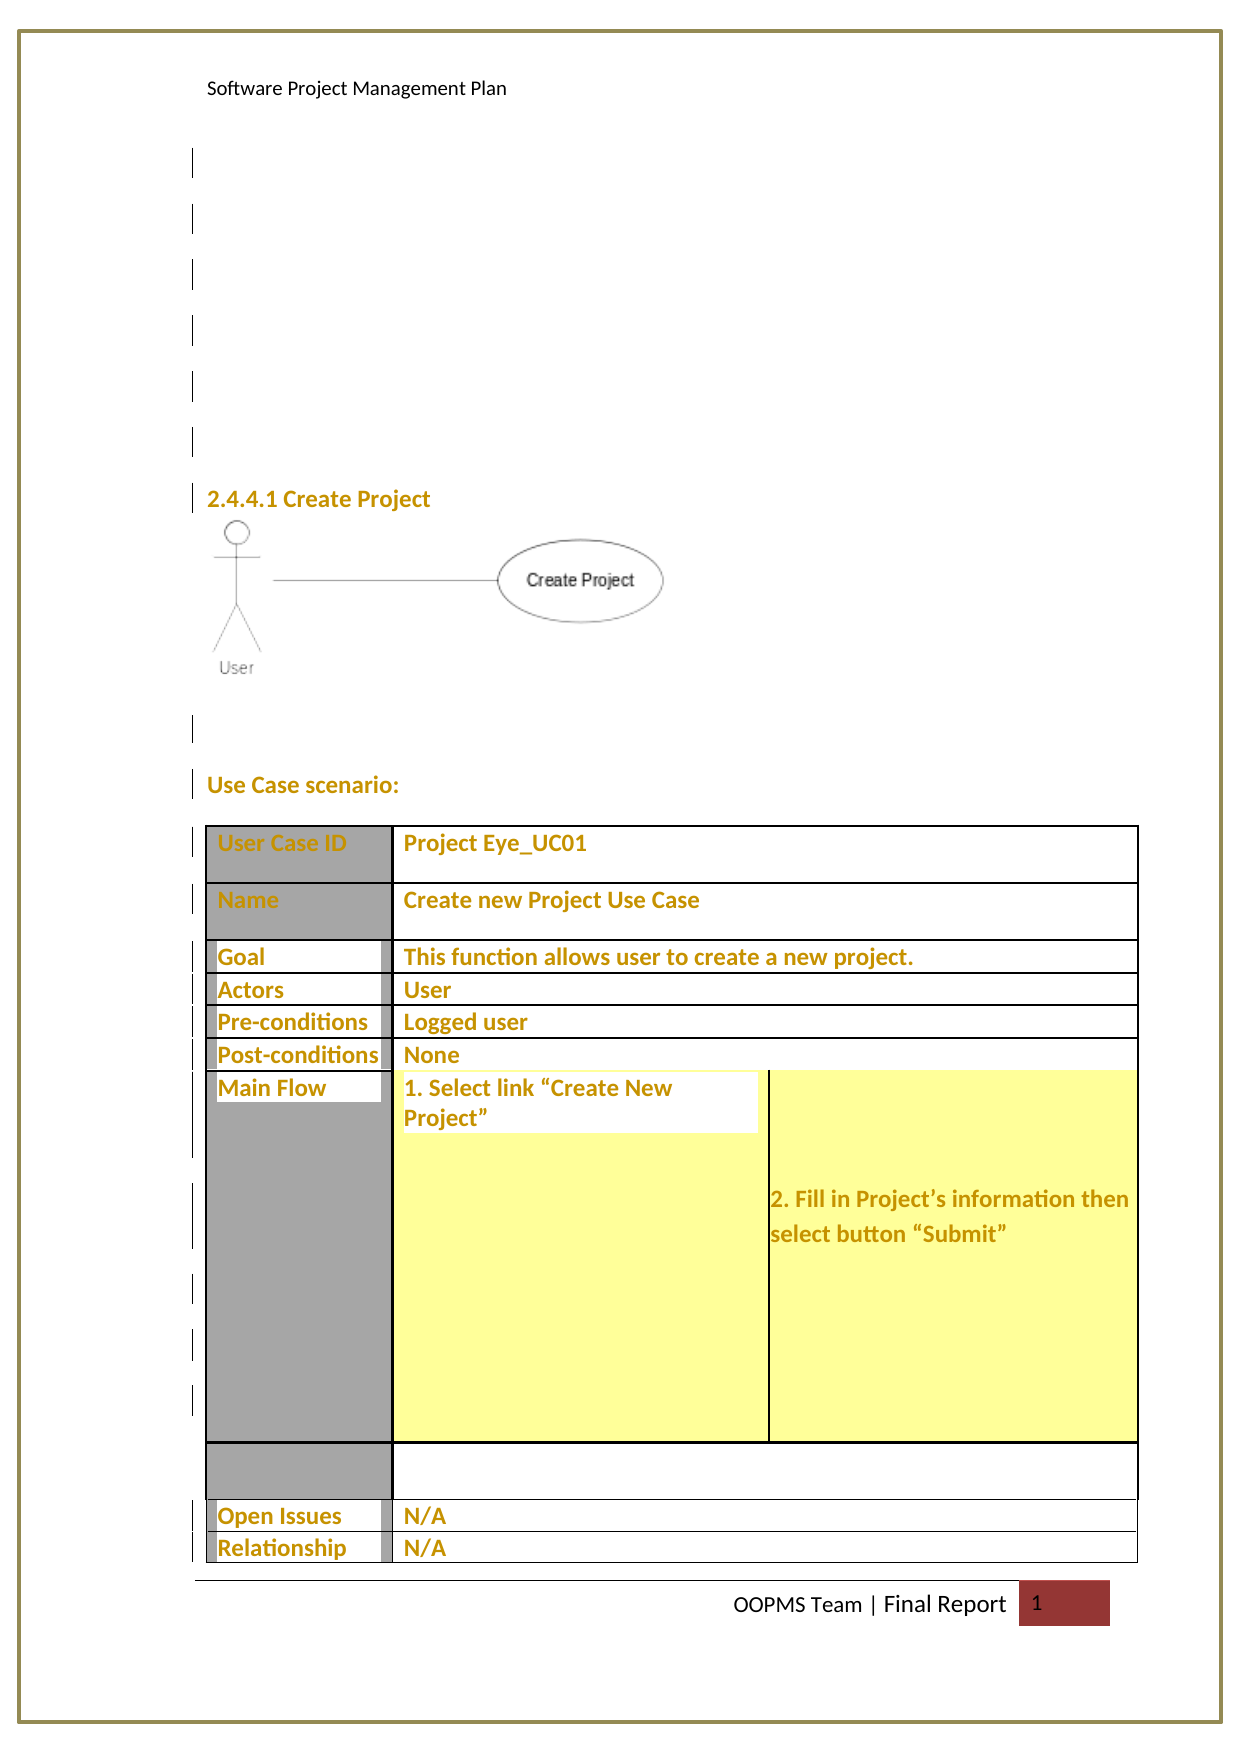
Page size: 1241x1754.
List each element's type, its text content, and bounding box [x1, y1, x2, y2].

text Use Case scenario: [207, 769, 1122, 799]
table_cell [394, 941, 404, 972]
table_cell [207, 1444, 391, 1499]
table_cell [394, 1444, 1137, 1499]
table_cell Create new Project Use Case [394, 884, 1137, 939]
table_cell Main Flow [207, 1072, 391, 1441]
subtitle 2.4.4.1 Create Project [207, 483, 1122, 513]
table_cell Name [207, 884, 391, 939]
table_cell 2. Fill in Project’s information then select button “Submit” [770, 1070, 1137, 1441]
table_cell 1. Select link “Create New Project” [394, 1070, 768, 1441]
table_header Project Eye_UC01 [394, 827, 1137, 882]
table_header User Case ID [207, 827, 391, 882]
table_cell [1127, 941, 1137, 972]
